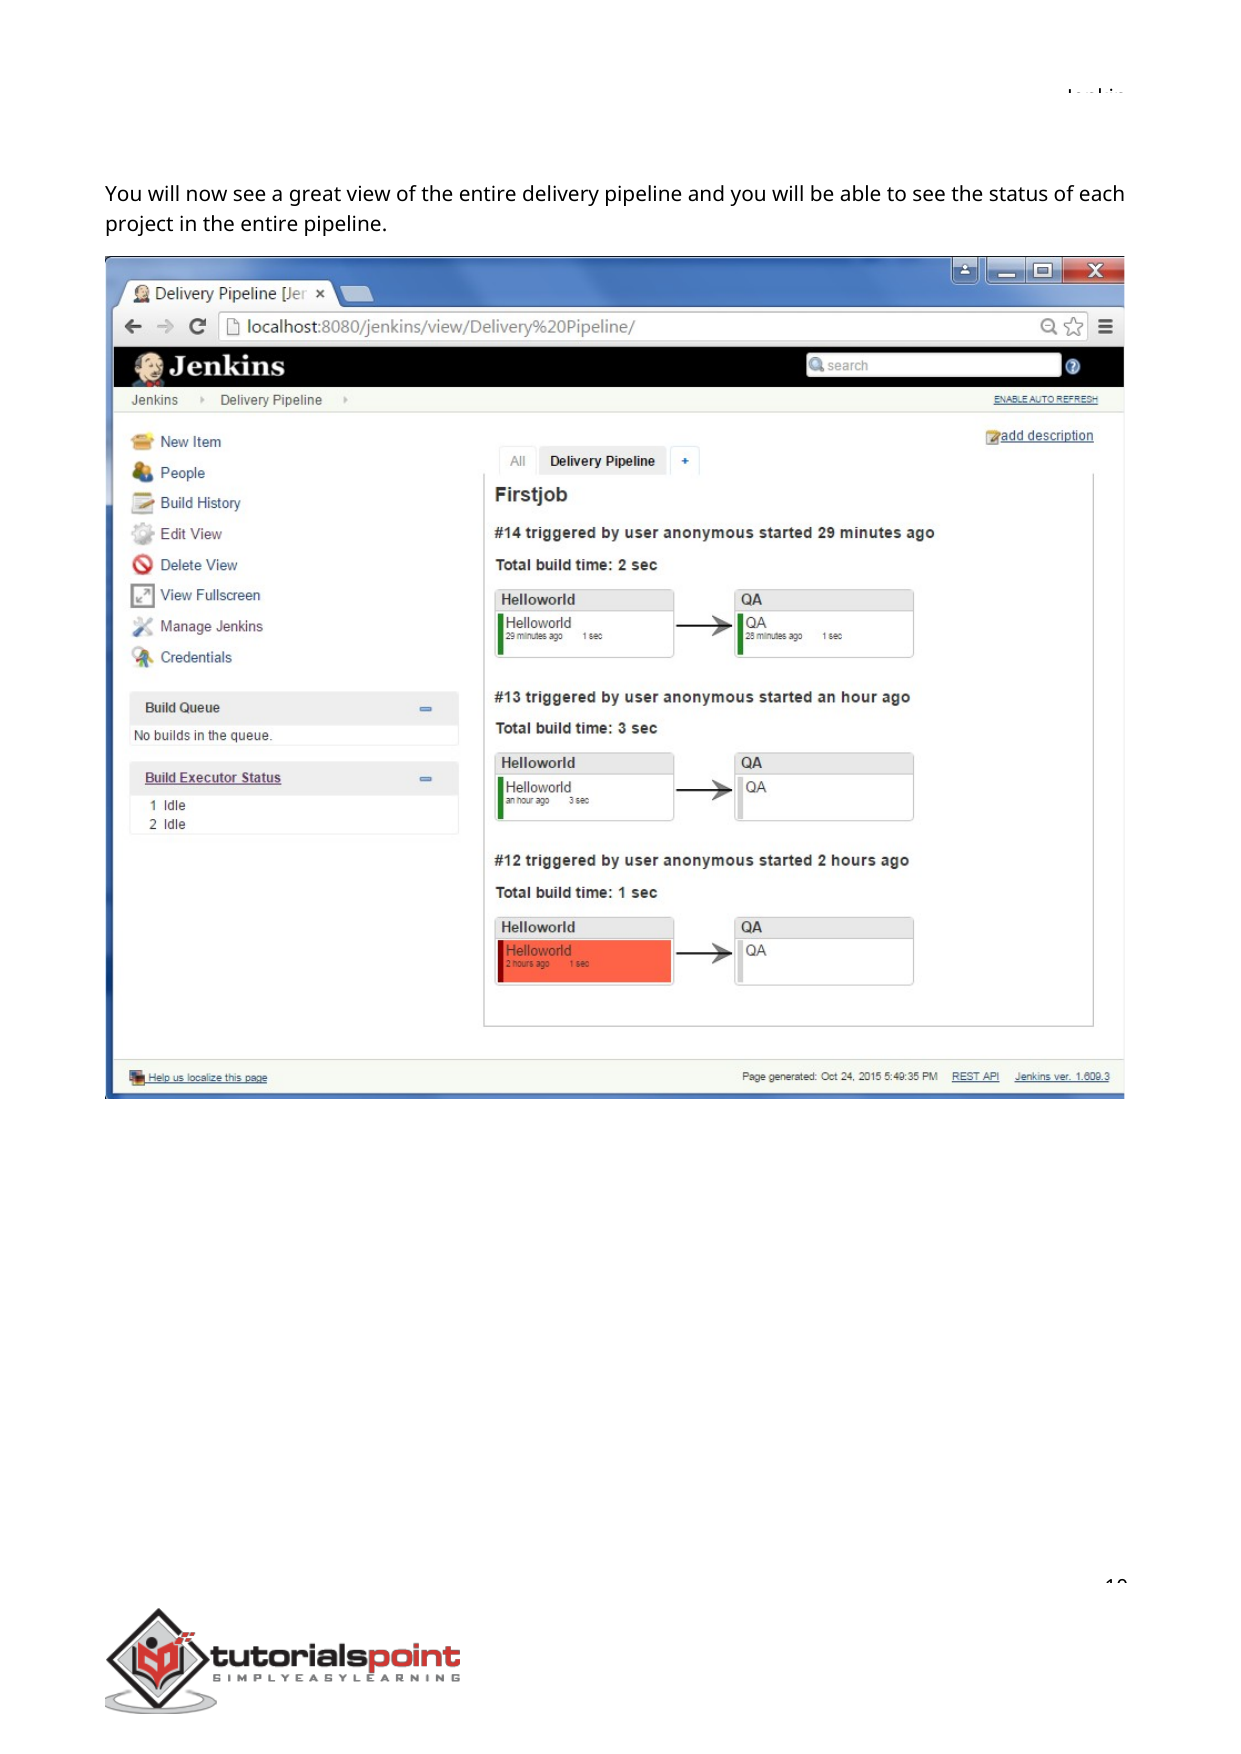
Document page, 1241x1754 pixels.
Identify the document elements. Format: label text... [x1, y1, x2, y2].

text You will now see a great view of the entire delivery pipeline and you will be able to see the status of each project in the entire pipeline. [105, 179, 1146, 238]
picture [105, 1608, 460, 1714]
picture [105, 256, 1125, 1099]
